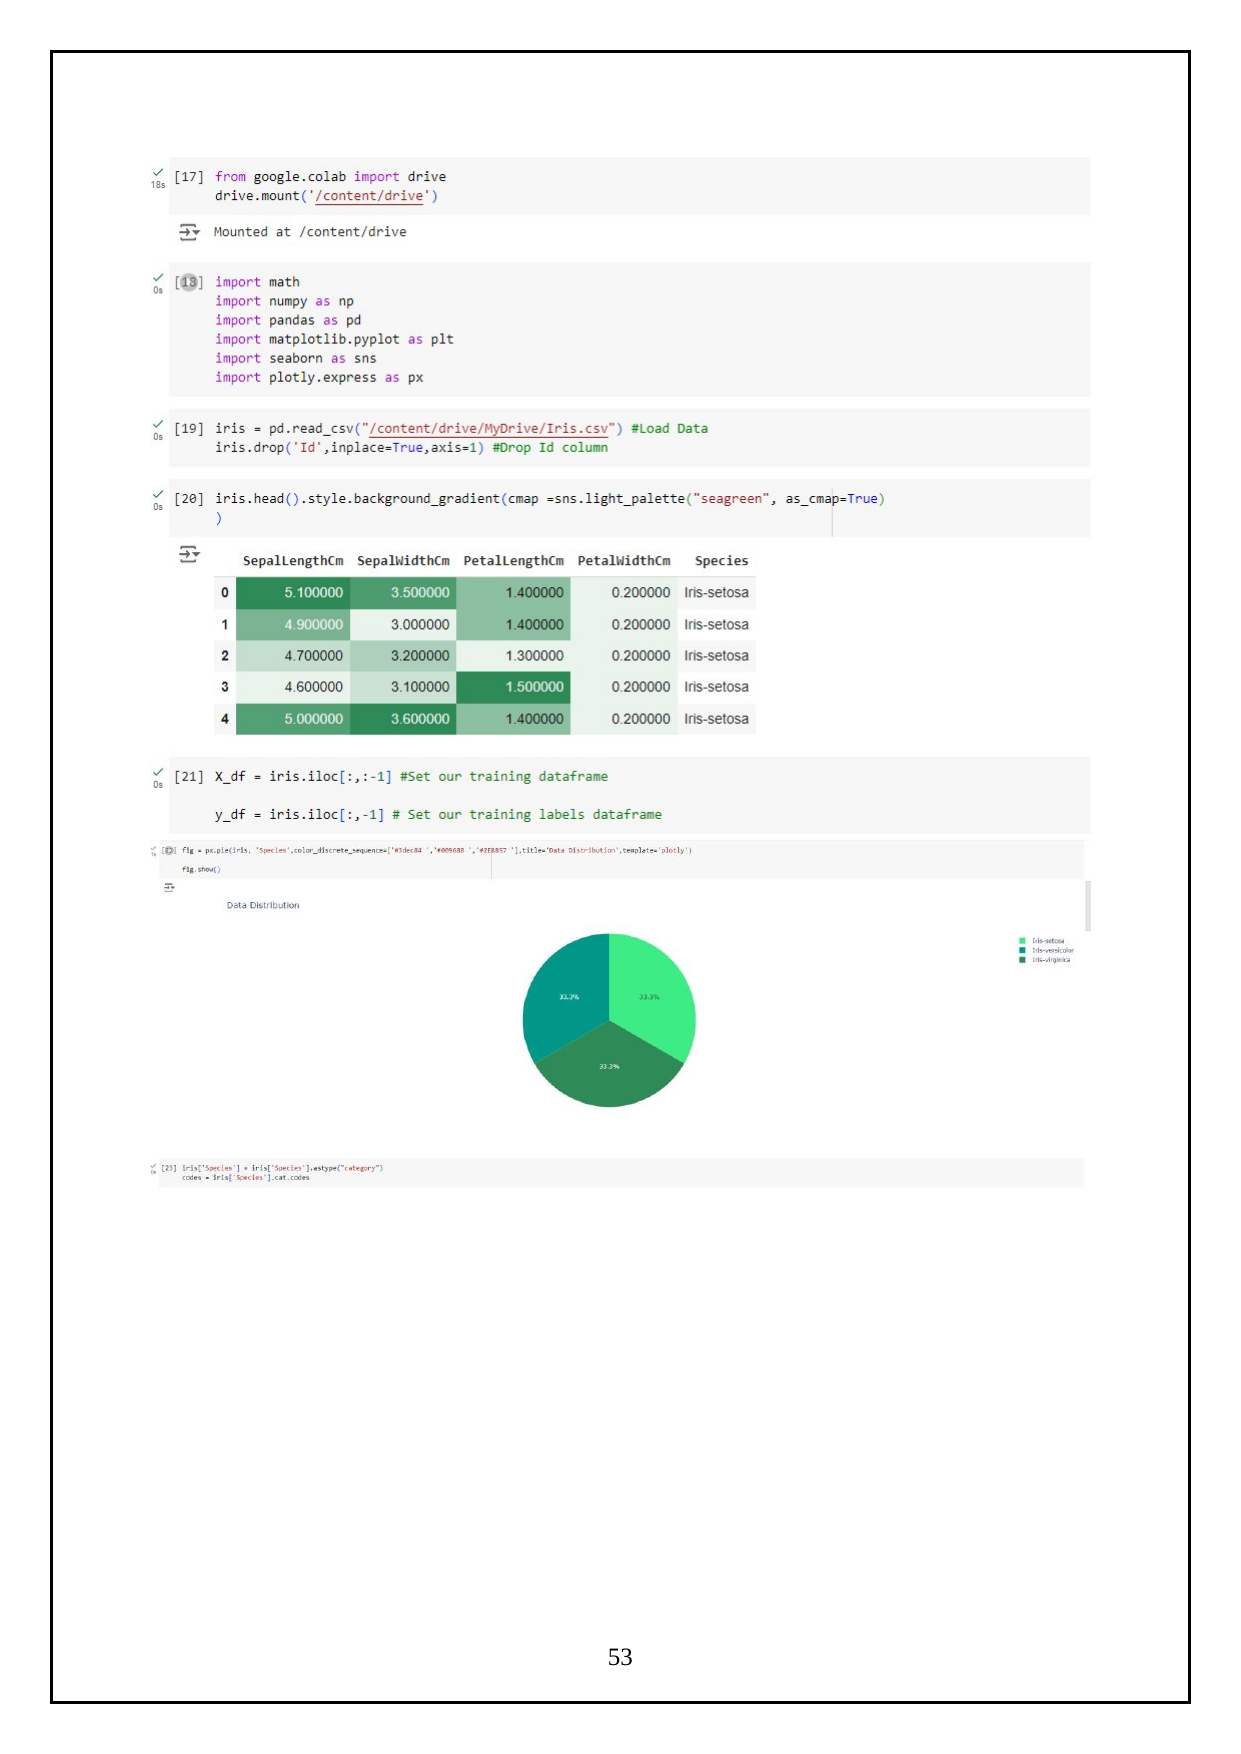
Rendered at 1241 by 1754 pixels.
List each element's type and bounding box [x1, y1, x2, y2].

picture [150, 149, 1091, 1189]
